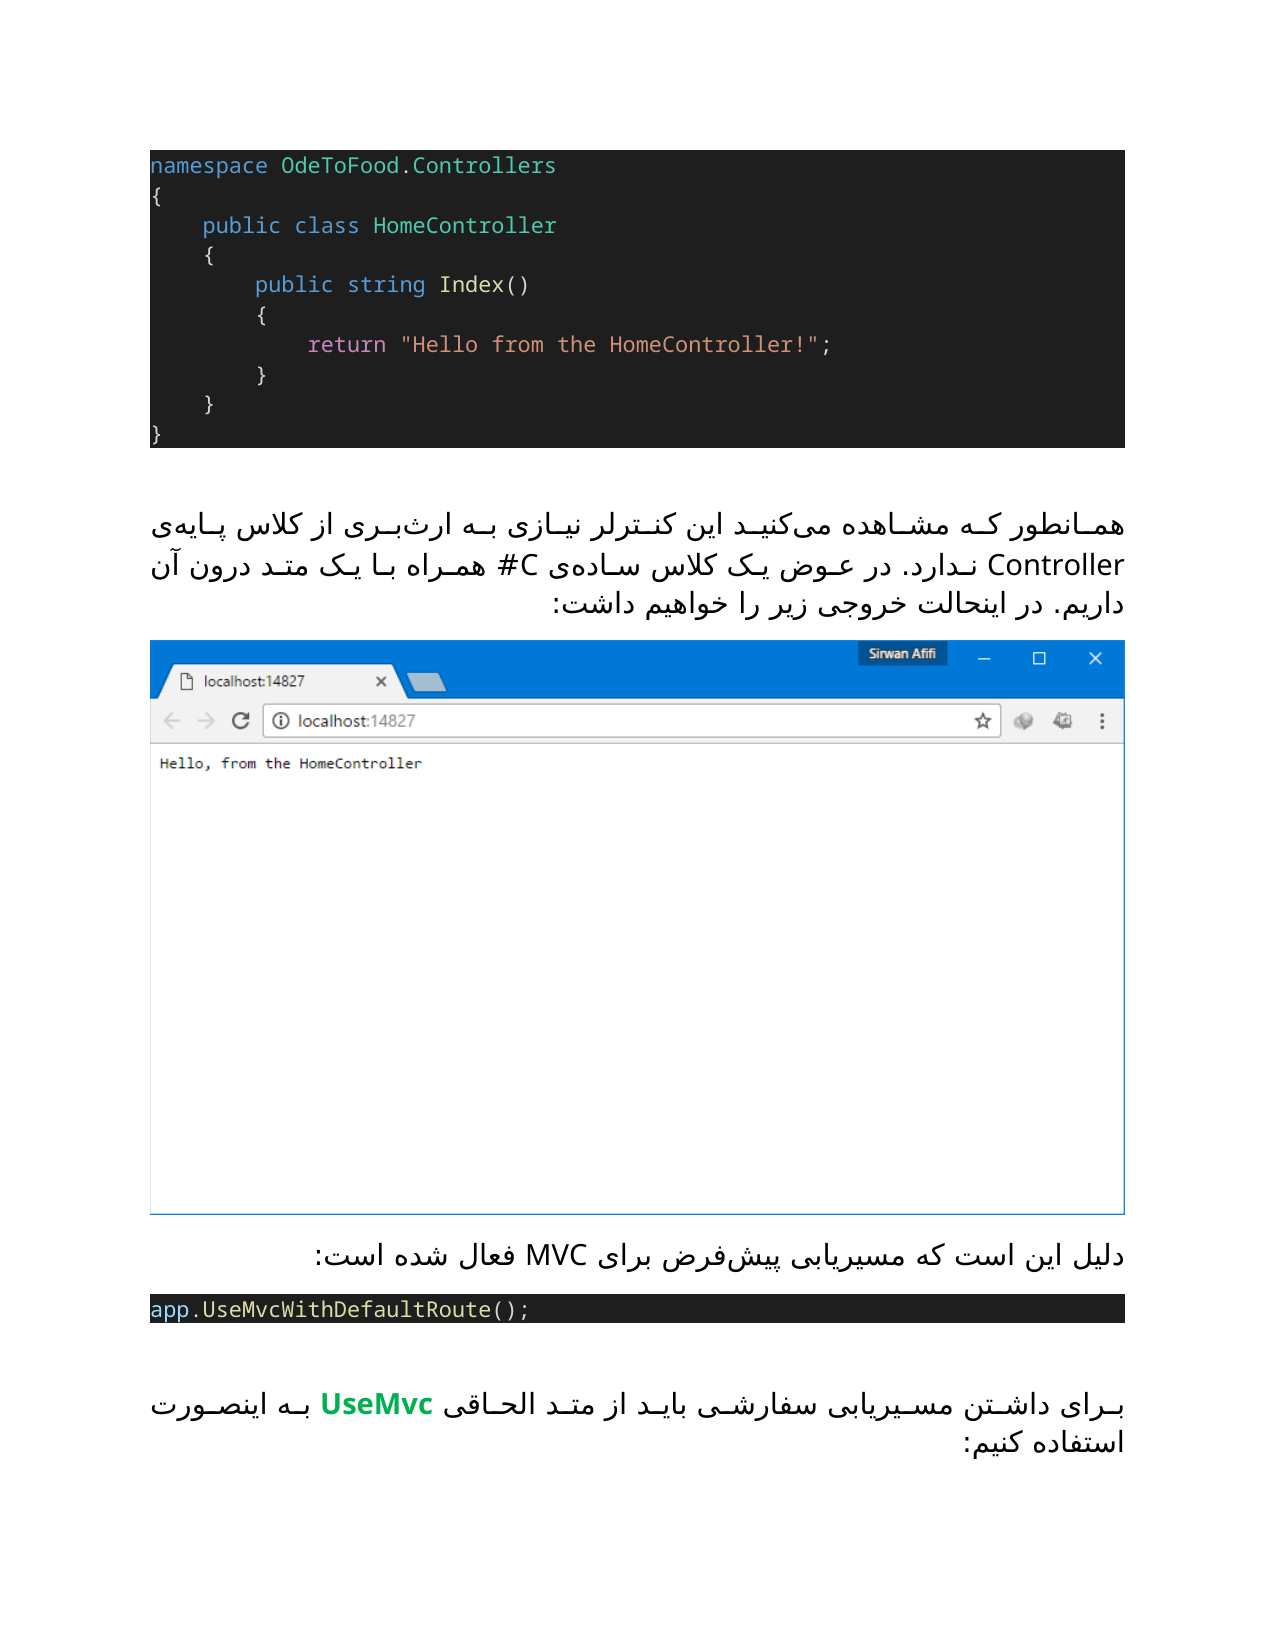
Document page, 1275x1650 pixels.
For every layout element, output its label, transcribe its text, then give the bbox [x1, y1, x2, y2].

text { [150, 239, 1125, 269]
text دلیل این است که مسیریابی پیش‌فرض برای MVC فعال شده است: [150, 1234, 1125, 1274]
text return "Hello from the HomeController!"; [150, 329, 1125, 358]
text namespace OdeToFood.Controllers [150, 150, 1125, 180]
text public string Index() [150, 269, 1125, 299]
text { [150, 180, 1125, 209]
text برای داشتن مسیریابی سفارشی باید از متد الحاقی UseMvc به اینصورت استفاده کنیم: [150, 1383, 1125, 1459]
text } [150, 358, 1125, 388]
text public class HomeController [150, 209, 1125, 239]
text app.UseMvcWithDefaultRoute(); [150, 1294, 1125, 1323]
text { [150, 299, 1125, 329]
text } [150, 418, 1125, 448]
picture [150, 640, 1125, 1215]
text } [150, 388, 1125, 418]
text همانطور که مشاهده می‌کنید این کنترلر نیازی به ارث‌بری از کلاس پایه‌ی Controller ندارد. در عوض یک کلاس ساده‌ی C# همراه با یک متد درون آن داریم. در اینحالت خروجی زیر را خواهیم داشت: [150, 507, 1125, 621]
